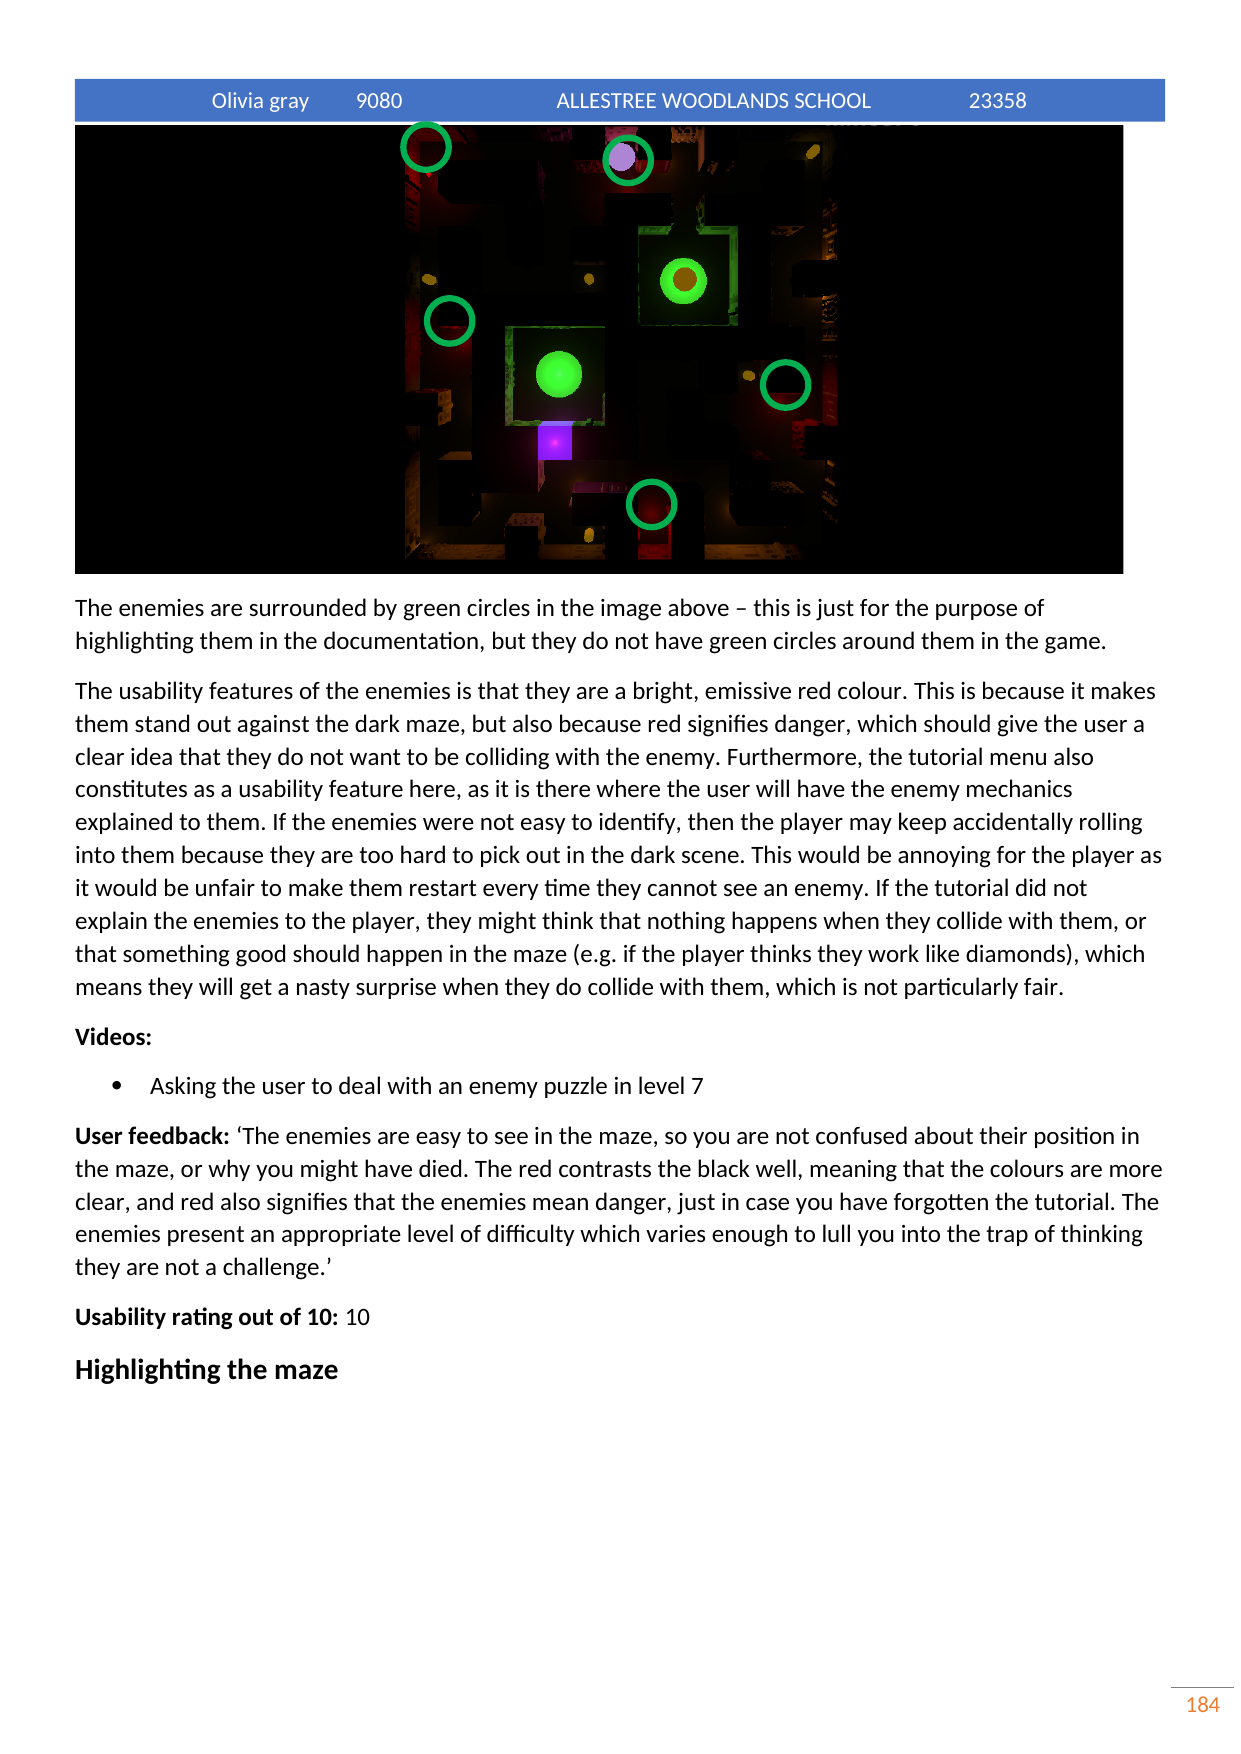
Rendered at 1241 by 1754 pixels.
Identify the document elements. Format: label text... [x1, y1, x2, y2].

text Usability rating out of 10: 10 [75, 1301, 1165, 1332]
text Highlighting the maze [75, 1351, 1165, 1386]
text User feedback: ‘The enemies are easy to see in the maze, so you are not confused about their position in the maze, or why you might have died. The red contrasts the black well, meaning that the colours are more clear, and red also signifies that the enemies mean danger, just in case you have forgotten the tutorial. The enemies present an appropriate level of difficulty which varies enough to lull you into the trap of thinking they are not a challenge.’ [75, 1120, 1165, 1282]
list Asking the user to deal with an enemy puzzle in level 7 [112, 1070, 1165, 1101]
text The usability features of the enemies is that they are a bright, emissive red colour. This is because it makes them stand out against the dark maze, but also because red signifies danger, which should give the user a clear idea that they do not want to be colliding with the enemy. Furthermore, the tutorial menu also constitutes as a usability feature here, as it is there where the user will have the enemy mechanics explained to them. If the enemies were not easy to identify, then the player may keep accidentally rolling into them because they are too hard to pick out in the dark scene. This would be annoying for the player as it would be unfair to make them restart every time they cannot see an enemy. If the tutorial did not explain the enemies to the player, they might think that nothing happens when they collide with them, or that something good should happen in the maze (e.g. if the player thinks they work like diamonds), which means they will get a nasty surprise when they do collide with them, which is not particularly fair. [75, 675, 1165, 1002]
picture [407, 128, 445, 166]
picture [75, 125, 1124, 574]
text The enemies are surrounded by green circles in the image above – this is just for the purpose of highlighting them in the documentation, but they do not have green circles around them in the game. [75, 592, 1165, 656]
text Videos: [75, 1021, 1165, 1051]
